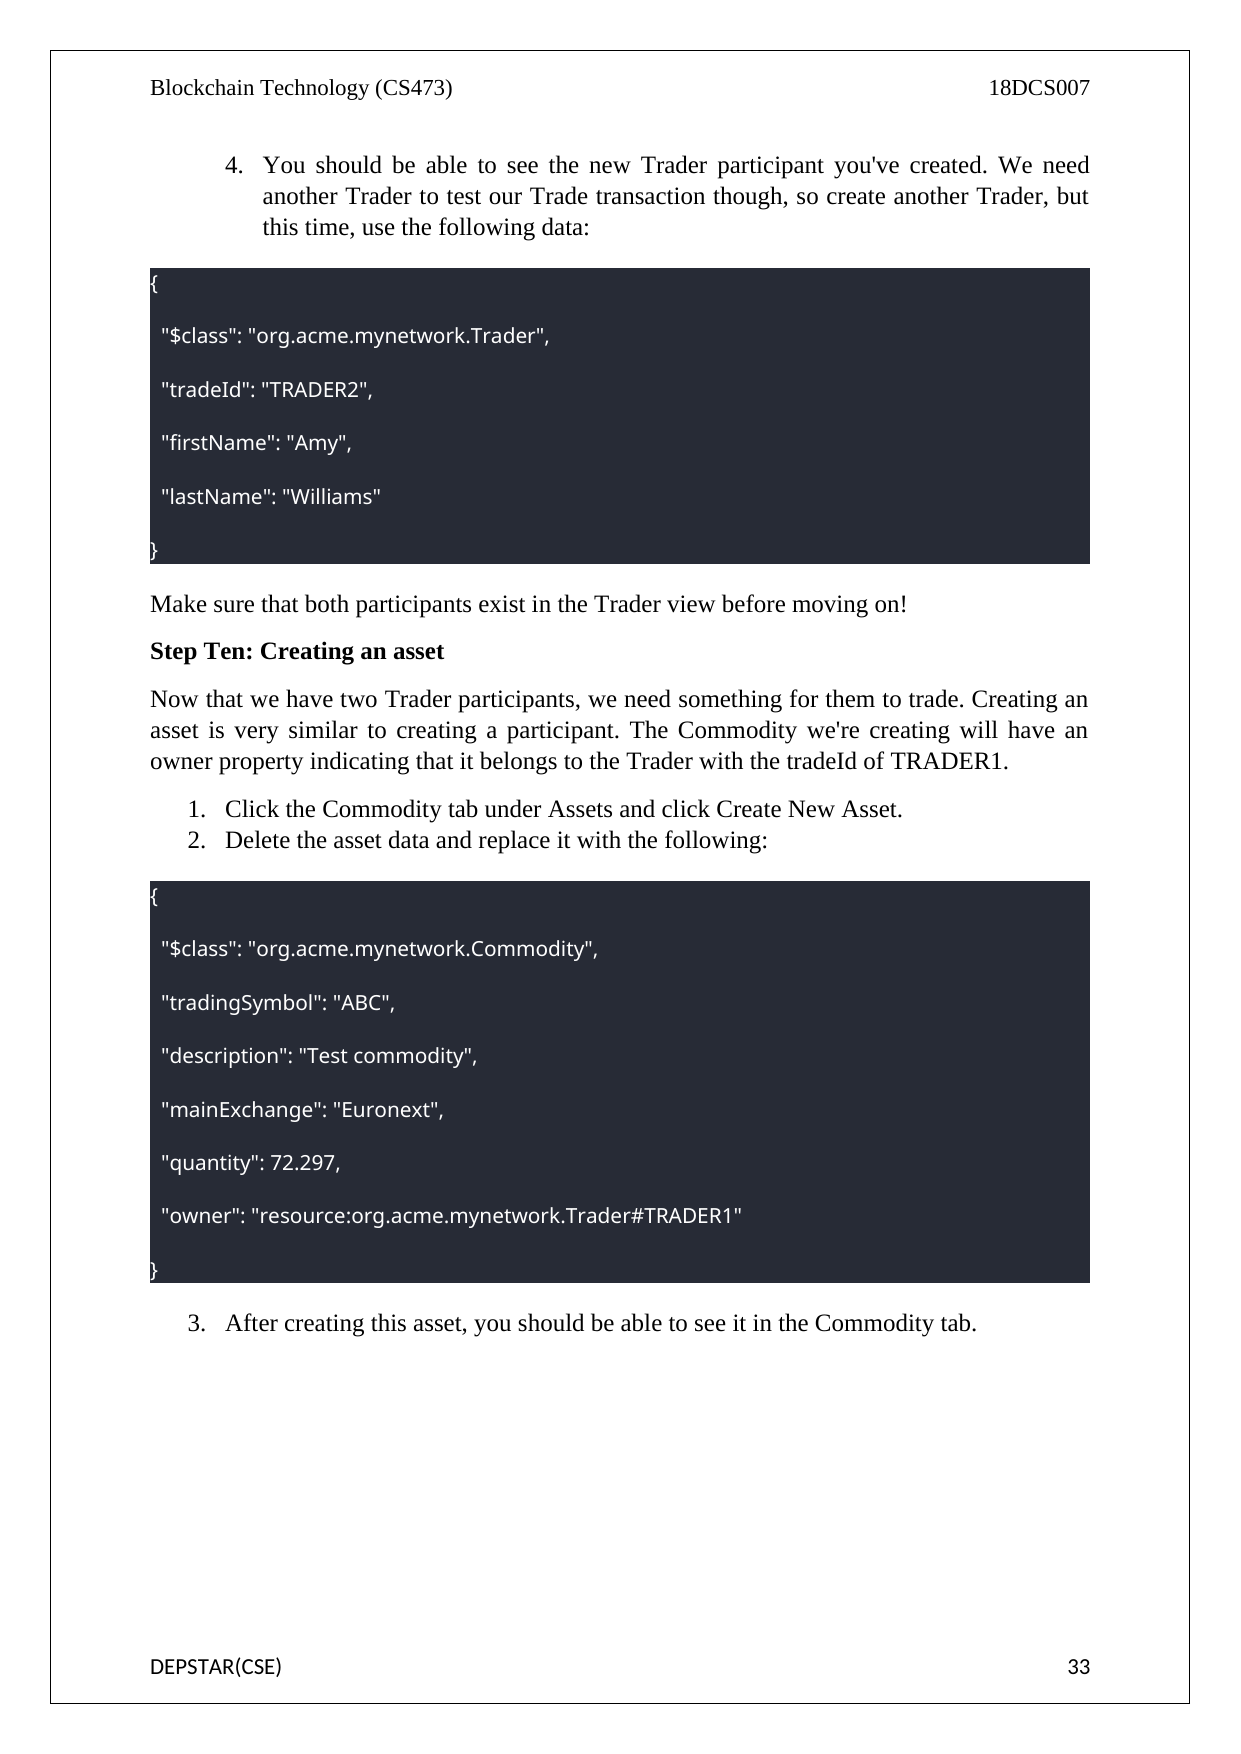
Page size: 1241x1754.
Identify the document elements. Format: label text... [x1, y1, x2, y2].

text "owner": "resource:org.acme.mynetwork.Trader#TRADER1" [150, 1202, 1090, 1230]
text Step Ten: Creating an asset [150, 636, 1090, 665]
list You should be able to see the new Trader participant you've created. We need another Trader to test our Trade transaction though, so create another Trader, but this time, use the following data: [225, 150, 1090, 241]
list After creating this asset, you should be able to see it in the Commodity tab. [187, 1308, 1090, 1337]
text "tradingSymbol": "ABC", [150, 988, 1090, 1016]
text "firstName": "Amy", [150, 428, 1090, 457]
text "$class": "org.acme.mynetwork.Trader", [150, 322, 1090, 350]
text } [150, 1255, 1090, 1283]
text "quantity": 72.297, [150, 1148, 1090, 1177]
text "$class": "org.acme.mynetwork.Commodity", [150, 934, 1090, 963]
text "tradeId": "TRADER2", [150, 375, 1090, 403]
text Now that we have two Trader participants, we need something for them to trade. Creating an asset is very similar to creating a participant. The Commodity we're creating will have an owner property indicating that it belongs to the Trader with the tradeId of TRADER1. [150, 684, 1090, 775]
text "mainExchange": "Euronext", [150, 1095, 1090, 1123]
text Make sure that both participants exist in the Trader view before moving on! [150, 589, 1090, 617]
text "description": "Test commodity", [150, 1041, 1090, 1070]
text } [150, 535, 1090, 564]
text { [150, 881, 1090, 909]
text "lastName": "Williams" [150, 482, 1090, 510]
list Delete the asset data and replace it with the following: [187, 825, 1090, 854]
list Click the Commodity tab under Assets and click Create New Asset. [187, 794, 1090, 823]
text { [150, 268, 1090, 297]
